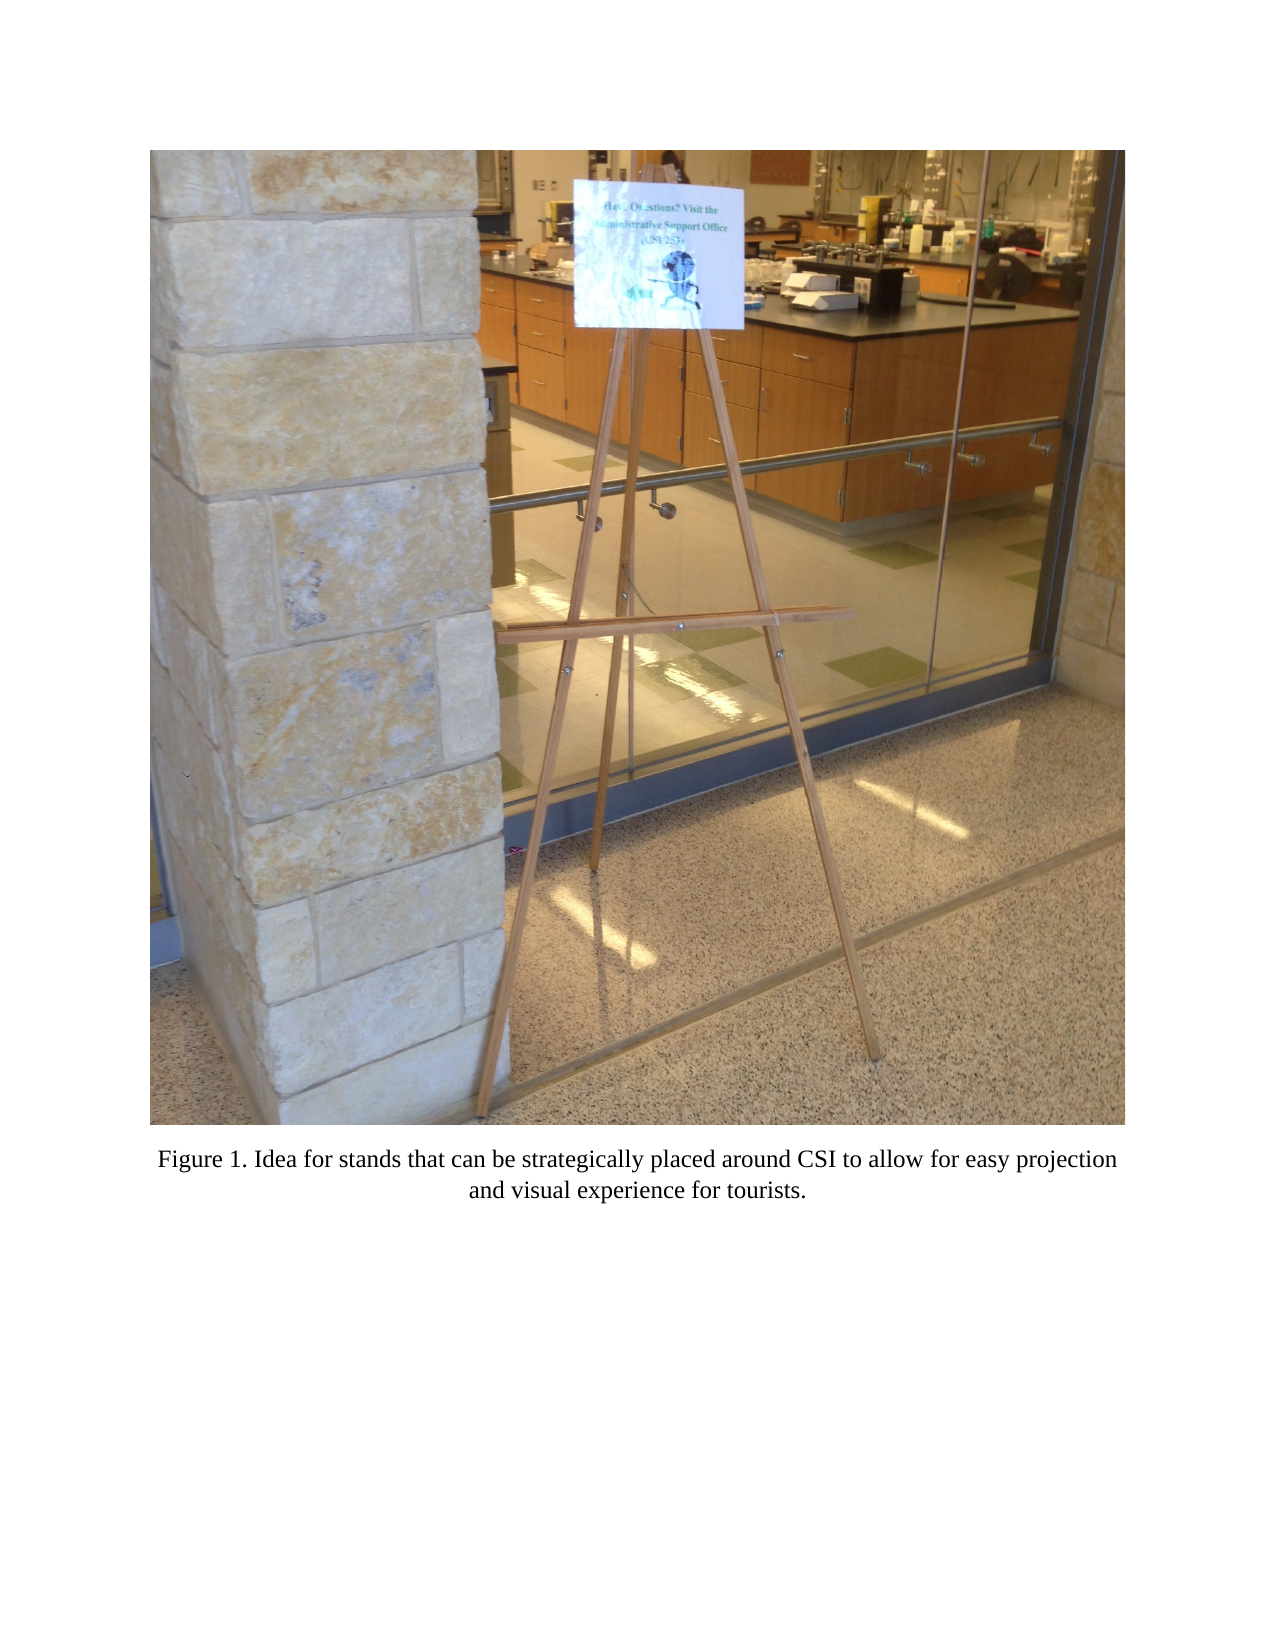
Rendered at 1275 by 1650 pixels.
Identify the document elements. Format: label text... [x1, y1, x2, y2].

text Figure 1. Idea for stands that can be strategically placed around CSI to allow for easy projection and visual experience for tourists. [150, 1144, 1125, 1204]
picture [150, 150, 1125, 1125]
